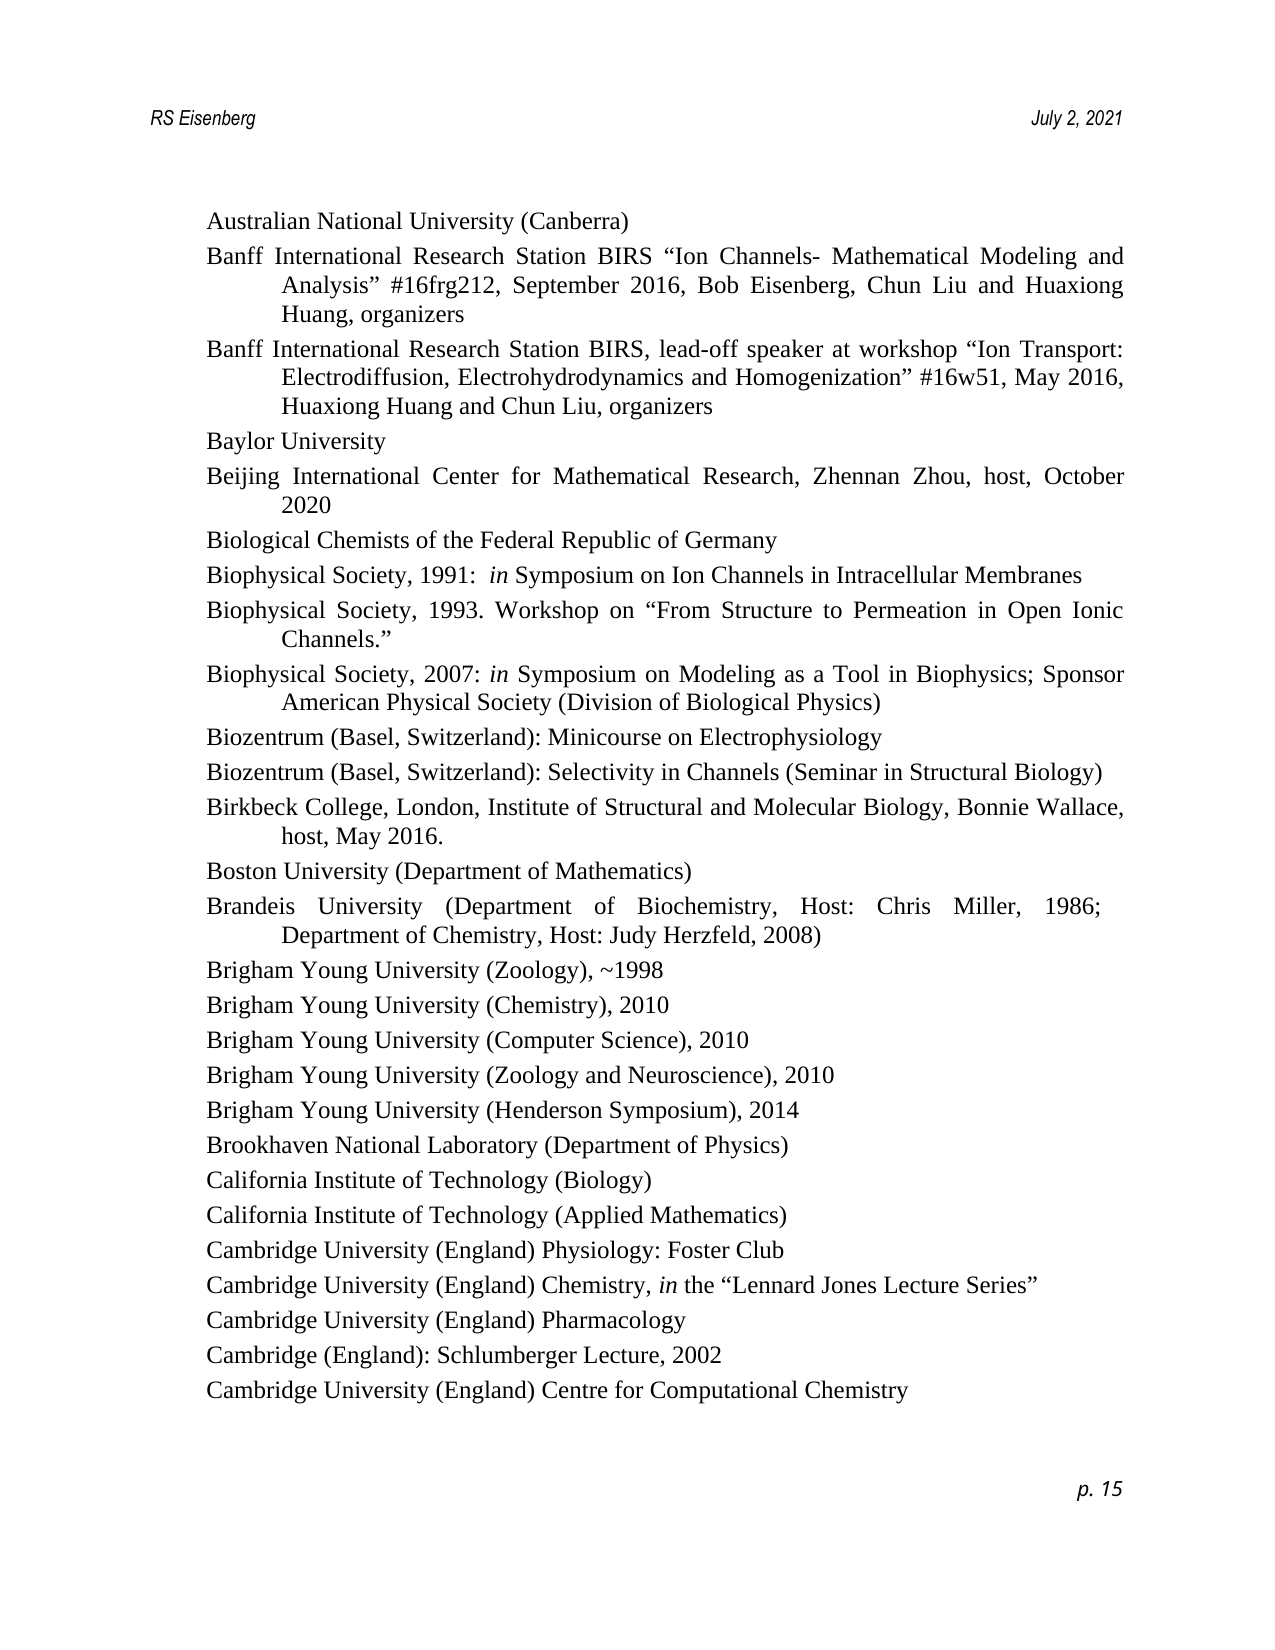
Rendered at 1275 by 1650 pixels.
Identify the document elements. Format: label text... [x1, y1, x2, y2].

text Baylor University [206, 426, 1125, 455]
text Biological Chemists of the Federal Republic of Germany [206, 525, 1125, 554]
text Biophysical Society, 2007: in Symposium on Modeling as a Tool in Biophysics; Sponsor American Physical Society (Division of Biological Physics) [206, 659, 1125, 716]
text Birkbeck College, London, Institute of Structural and Molecular Biology, Bonnie Wallace, host, May 2016. [206, 792, 1125, 850]
text Biophysical Society, 1991: in Symposium on Ion Channels in Intracellular Membranes [206, 560, 1125, 589]
text Brigham Young University (Zoology), ~1998 [206, 955, 1125, 984]
text Banff International Research Station BIRS “Ion Channels- Mathematical Modeling and Analysis” #16frg212, September 2016, Bob Eisenberg, Chun Liu and Huaxiong Huang, organizers [206, 241, 1125, 327]
text Brigham Young University (Computer Science), 2010 [206, 1025, 1125, 1054]
text Banff International Research Station BIRS, lead-off speaker at workshop “Ion Transport: Electrodiffusion, Electrohydrodynamics and Homogenization” #16w51, May 2016, Huaxiong Huang and Chun Liu, organizers [206, 334, 1125, 420]
text Biozentrum (Basel, Switzerland): Selectivity in Channels (Seminar in Structural Biology) [206, 757, 1125, 786]
text California Institute of Technology (Biology) [206, 1165, 1125, 1194]
text Brigham Young University (Chemistry), 2010 [206, 990, 1125, 1019]
text Cambridge University (England) Pharmacology [206, 1305, 1125, 1334]
text Brandeis University (Department of Biochemistry, Host: Chris Miller, 1986; Department of Chemistry, Host: Judy Herzfeld, 2008) [206, 891, 1125, 949]
text Cambridge (England): Schlumberger Lecture, 2002 [206, 1340, 1125, 1369]
text Cambridge University (England) Physiology: Foster Club [206, 1235, 1125, 1264]
text Brookhaven National Laboratory (Department of Physics) [206, 1130, 1125, 1159]
text Biozentrum (Basel, Switzerland): Minicourse on Electrophysiology [206, 722, 1125, 751]
text Brigham Young University (Zoology and Neuroscience), 2010 [206, 1060, 1125, 1089]
text Boston University (Department of Mathematics) [206, 856, 1125, 885]
text Brigham Young University (Henderson Symposium), 2014 [206, 1095, 1125, 1124]
text Beijing International Center for Mathematical Research, Zhennan Zhou, host, October 2020 [206, 461, 1125, 519]
text Cambridge University (England) Centre for Computational Chemistry [206, 1375, 1125, 1404]
text Cambridge University (England) Chemistry, in the “Lennard Jones Lecture Series” [206, 1270, 1125, 1299]
text California Institute of Technology (Applied Mathematics) [206, 1200, 1125, 1229]
text Australian National University (Canberra) [206, 206, 1125, 235]
text Biophysical Society, 1993. Workshop on “From Structure to Permeation in Open Ionic Channels.” [206, 595, 1125, 652]
